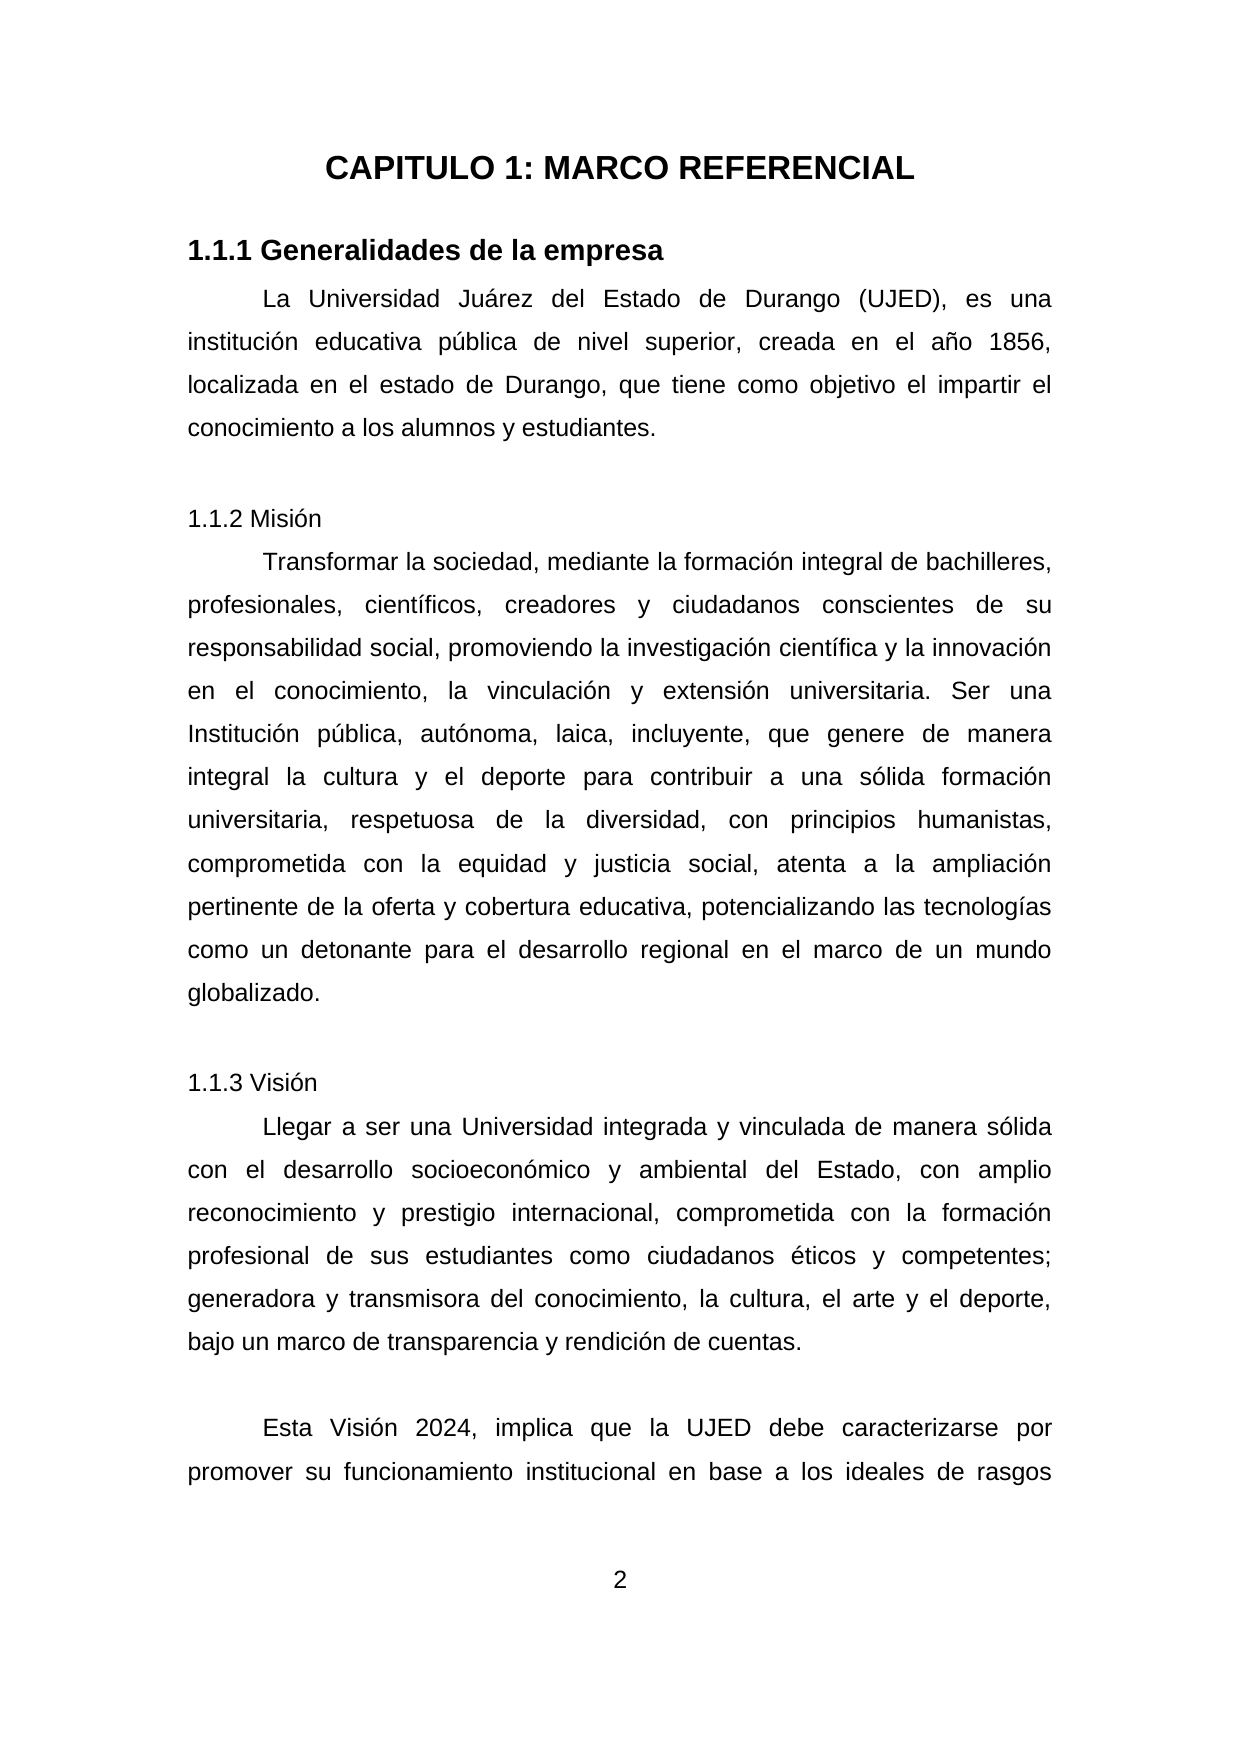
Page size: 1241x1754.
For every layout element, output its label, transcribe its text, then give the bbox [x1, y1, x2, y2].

subtitle CAPITULO 1: MARCO REFERENCIAL [187, 148, 1053, 186]
subtitle 1.1.1 Generalidades de la empresa [187, 233, 1053, 267]
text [187, 1413, 1053, 1485]
subtitle 1.1.2 Misión [187, 503, 1053, 532]
text Transformar la sociedad, mediante la formación integral de bachilleres, profesionales, científicos, creadores y ciudadanos conscientes de su responsabilidad social, promoviendo la investigación científica y la innovación en el conocimiento, la vinculación y extensión universitaria. Ser una Institución pública, autónoma, laica, incluyente, que genere de manera integral la cultura y el deporte para contribuir a una sólida formación universitaria, respetuosa de la diversidad, con principios humanistas, comprometida con la equidad y justicia social, atenta a la ampliación pertinente de la oferta y cobertura educativa, potencializando las tecnologías como un detonante para el desarrollo regional en el marco de un mundo globalizado. [187, 547, 1053, 1007]
text La Universidad Juárez del Estado de Durango (UJED), es una institución educativa pública de nivel superior, creada en el año 1856, localizada en el estado de Durango, que tiene como objetivo el impartir el conocimiento a los alumnos y estudiantes. [187, 284, 1053, 442]
subtitle 1.1.3 Visión [187, 1068, 1053, 1097]
text Llegar a ser una Universidad integrada y vinculada de manera sólida con el desarrollo socioeconómico y ambiental del Estado, con amplio reconocimiento y prestigio internacional, comprometida con la formación profesional de sus estudiantes como ciudadanos éticos y competentes; generadora y transmisora del conocimiento, la cultura, el arte y el deporte, bajo un marco de transparencia y rendición de cuentas. [187, 1111, 1053, 1356]
